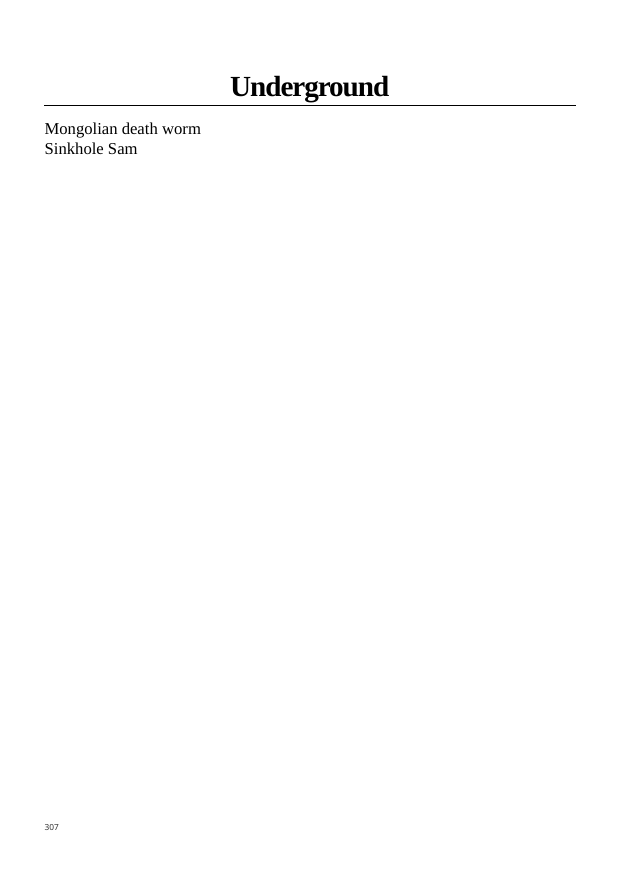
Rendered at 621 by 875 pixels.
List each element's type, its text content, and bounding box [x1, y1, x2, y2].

subtitle Underground [44, 69, 576, 105]
text Mongolian death worm [44, 118, 576, 138]
text Sinkhole Sam [44, 139, 576, 158]
